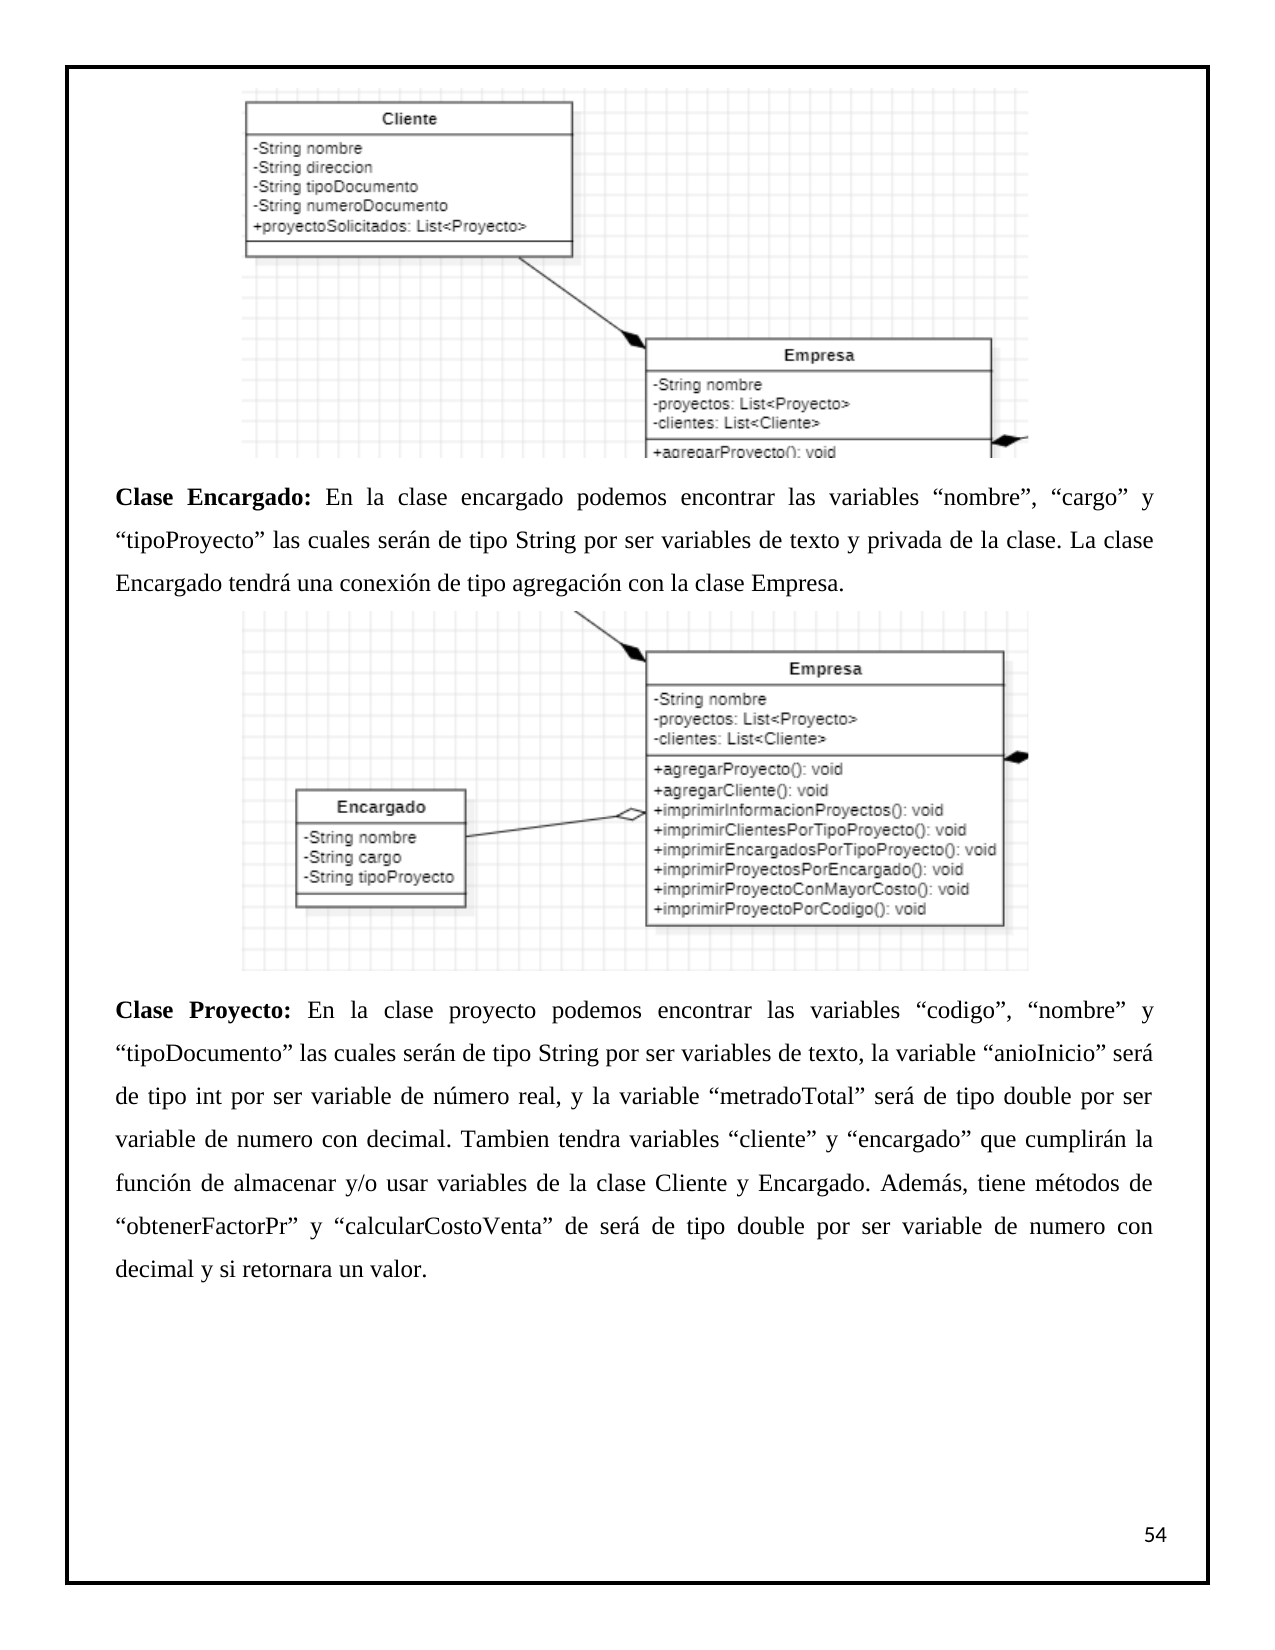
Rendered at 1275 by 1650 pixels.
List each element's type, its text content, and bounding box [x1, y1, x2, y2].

text Clase Proyecto: En la clase proyecto podemos encontrar las variables “codigo”, “nombre” y “tipoDocumento” las cuales serán de tipo String por ser variables de texto, la variable “anioInicio” será de tipo int por ser variable de número real, y la variable “metradoTotal” será de tipo double por ser variable de numero con decimal. Tambien tendra variables “cliente” y “encargado” que cumplirán la función de almacenar y/o usar variables de la clase Cliente y Encargado. Además, tiene métodos de “obtenerFactorPr” y “calcularCostoVenta” de será de tipo double por ser variable de numero con decimal y si retornara un valor. [115, 995, 1155, 1283]
text Clase Encargado: En la clase encargado podemos encontrar las variables “nombre”, “cargo” y “tipoProyecto” las cuales serán de tipo String por ser variables de texto y privada de la clase. La clase Encargado tendrá una conexión de tipo agregación con la clase Empresa. [115, 482, 1155, 597]
picture [241, 611, 1029, 971]
picture [241, 88, 1029, 458]
